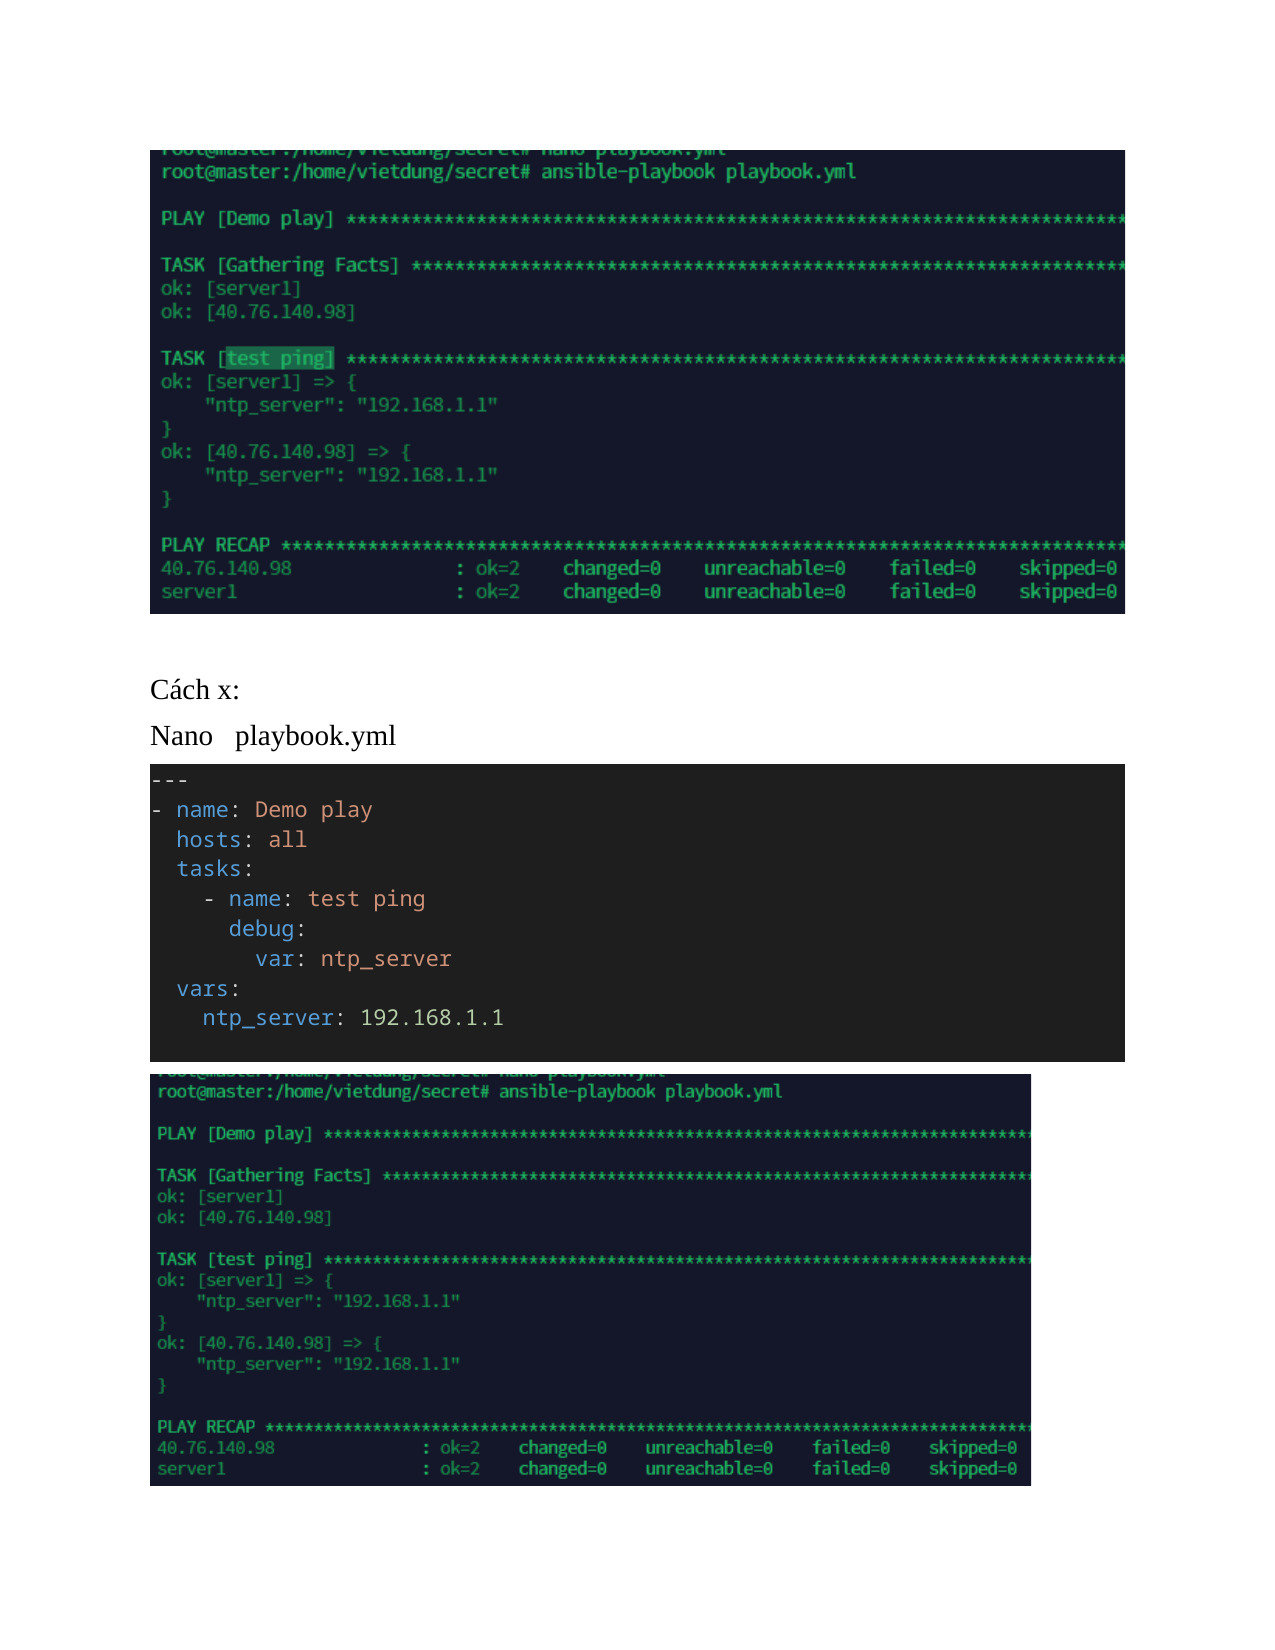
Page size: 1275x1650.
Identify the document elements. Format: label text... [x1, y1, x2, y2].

text Nano playbook.yml [150, 718, 1125, 752]
text - name: test ping [150, 883, 1125, 913]
text ntp_server: 192.168.1.1 [150, 1002, 1125, 1032]
text tasks: [150, 853, 1125, 883]
picture [150, 1074, 1032, 1486]
text vars: [150, 973, 1125, 1002]
text hosts: all [150, 824, 1125, 853]
text var: ntp_server [150, 943, 1125, 973]
text --- [150, 764, 1125, 794]
text debug: [150, 913, 1125, 943]
text - name: Demo play [150, 794, 1125, 824]
picture [150, 150, 1125, 614]
text Cách x: [150, 672, 1125, 706]
